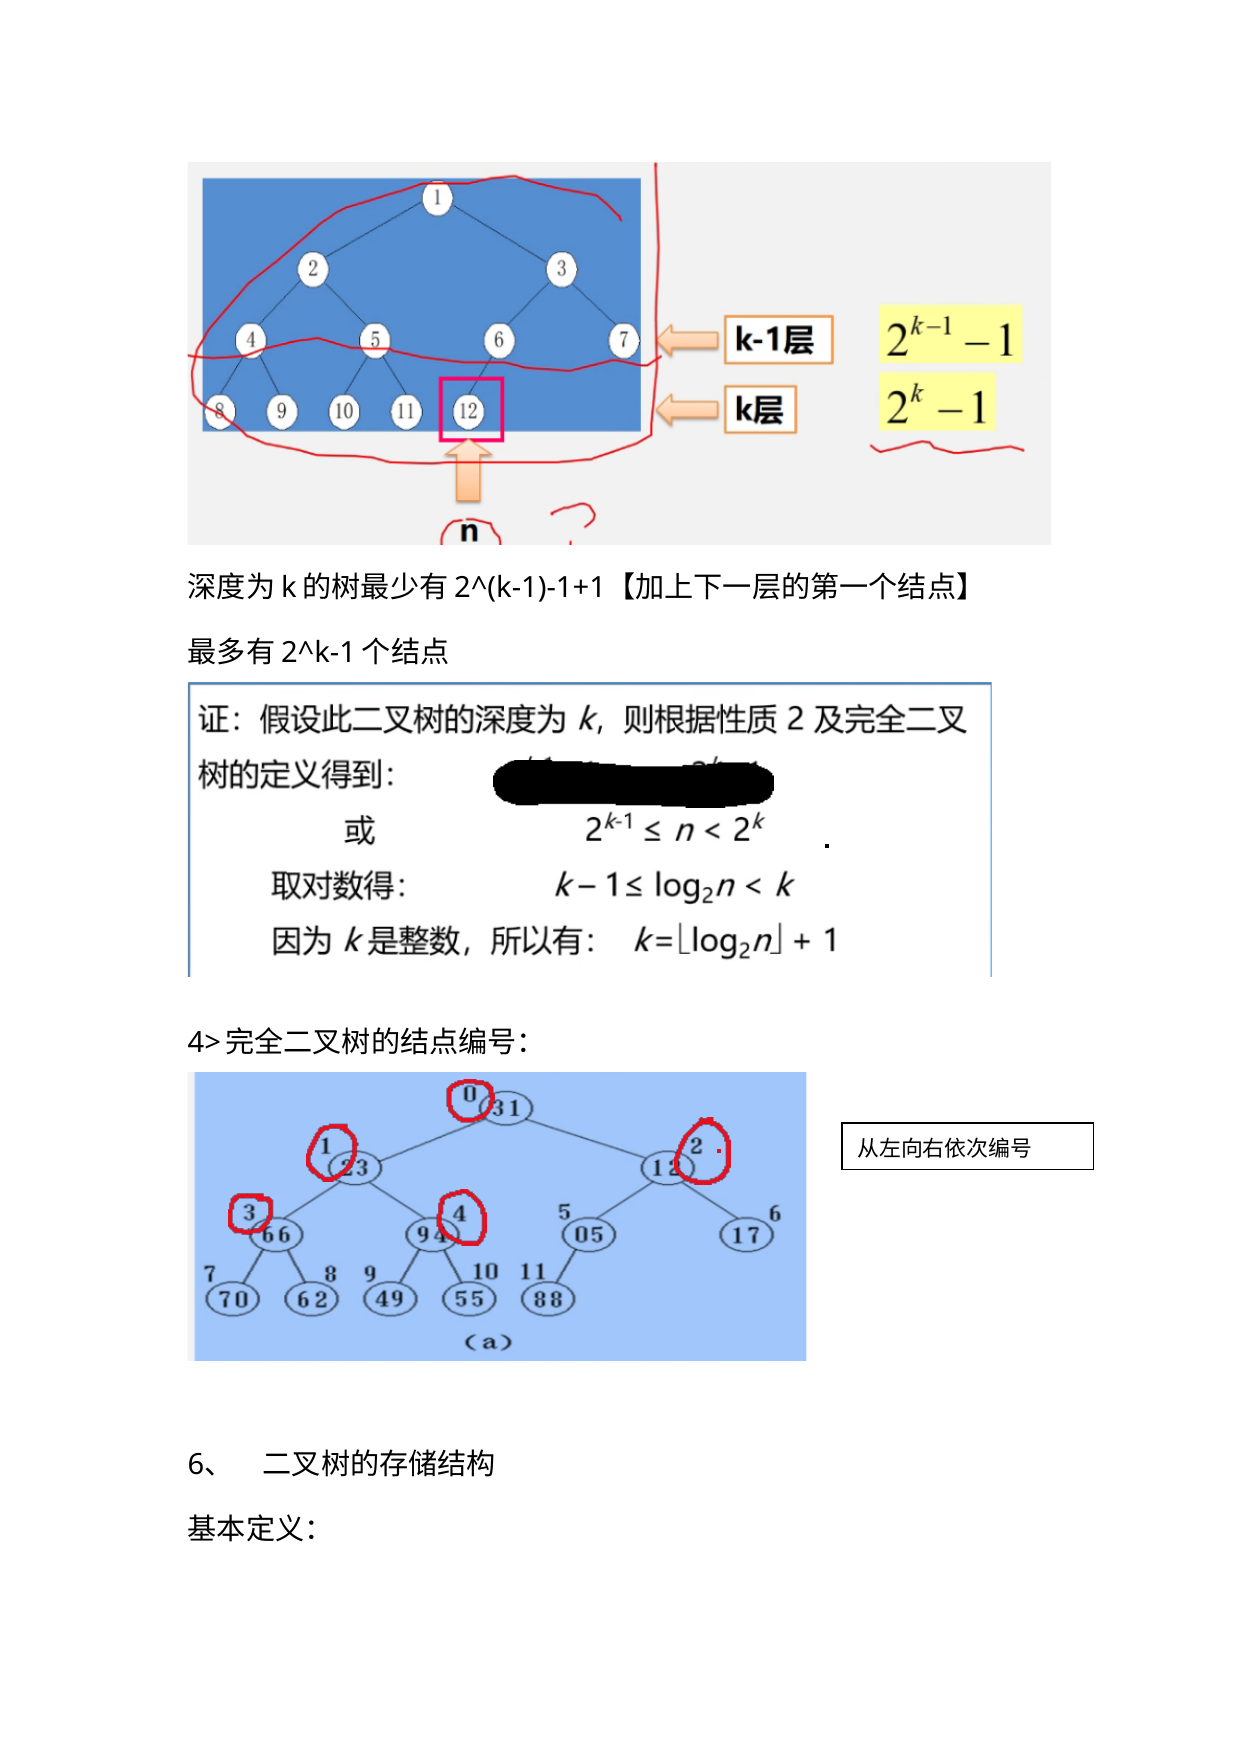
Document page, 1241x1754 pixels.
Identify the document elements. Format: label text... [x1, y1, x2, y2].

text 深度为k的树最少有2^(k-1)-1+1【加上下一层的第一个结点】 [187, 552, 1053, 617]
picture [187, 682, 992, 977]
list 完全二叉树的结点编号： [187, 1007, 1053, 1072]
text 最多有2^k-1个结点 [187, 617, 1053, 682]
list 二叉树的存储结构 [187, 1429, 1053, 1494]
text 基本定义： [187, 1494, 1053, 1559]
picture [187, 162, 1052, 545]
picture [187, 1072, 807, 1361]
